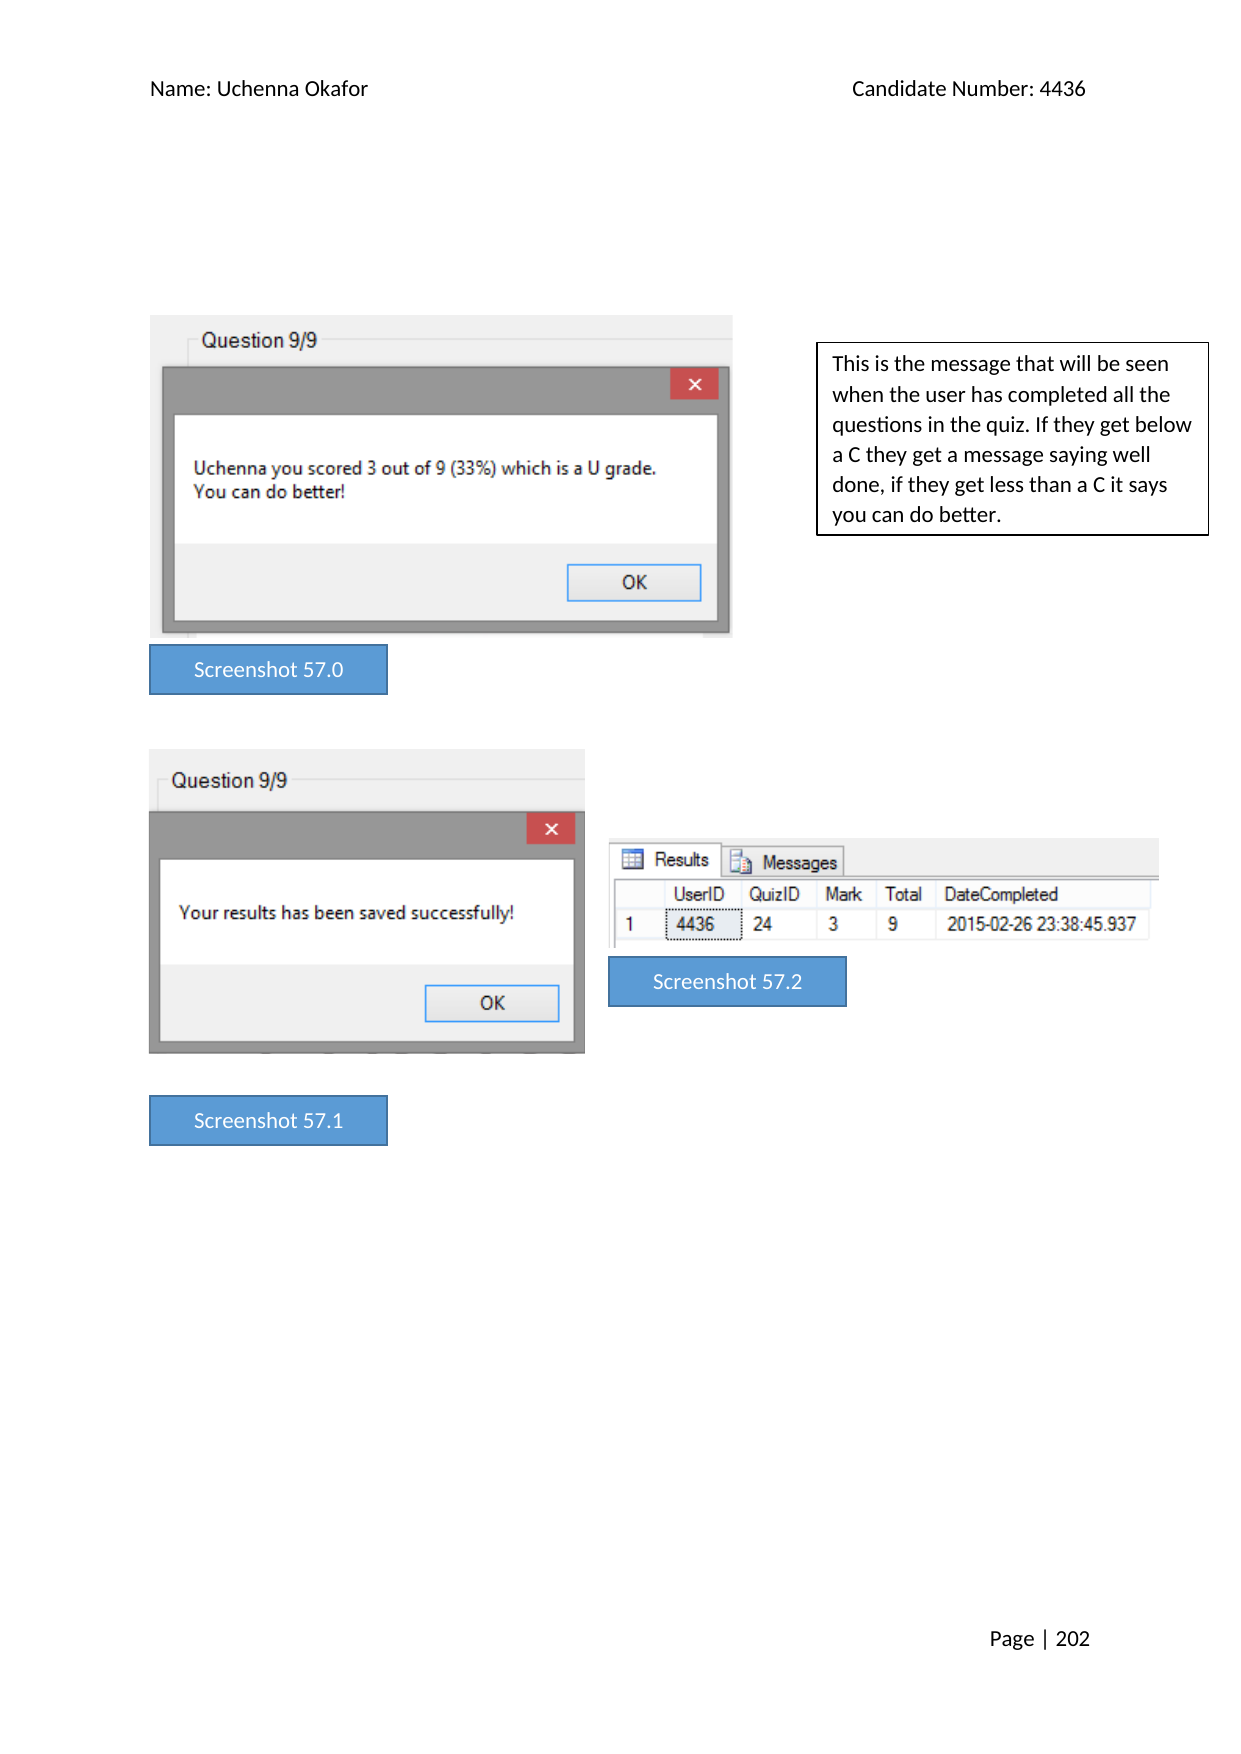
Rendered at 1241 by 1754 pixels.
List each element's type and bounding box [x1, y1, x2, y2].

picture [148, 749, 585, 1054]
picture [608, 838, 1159, 948]
picture [150, 315, 733, 638]
